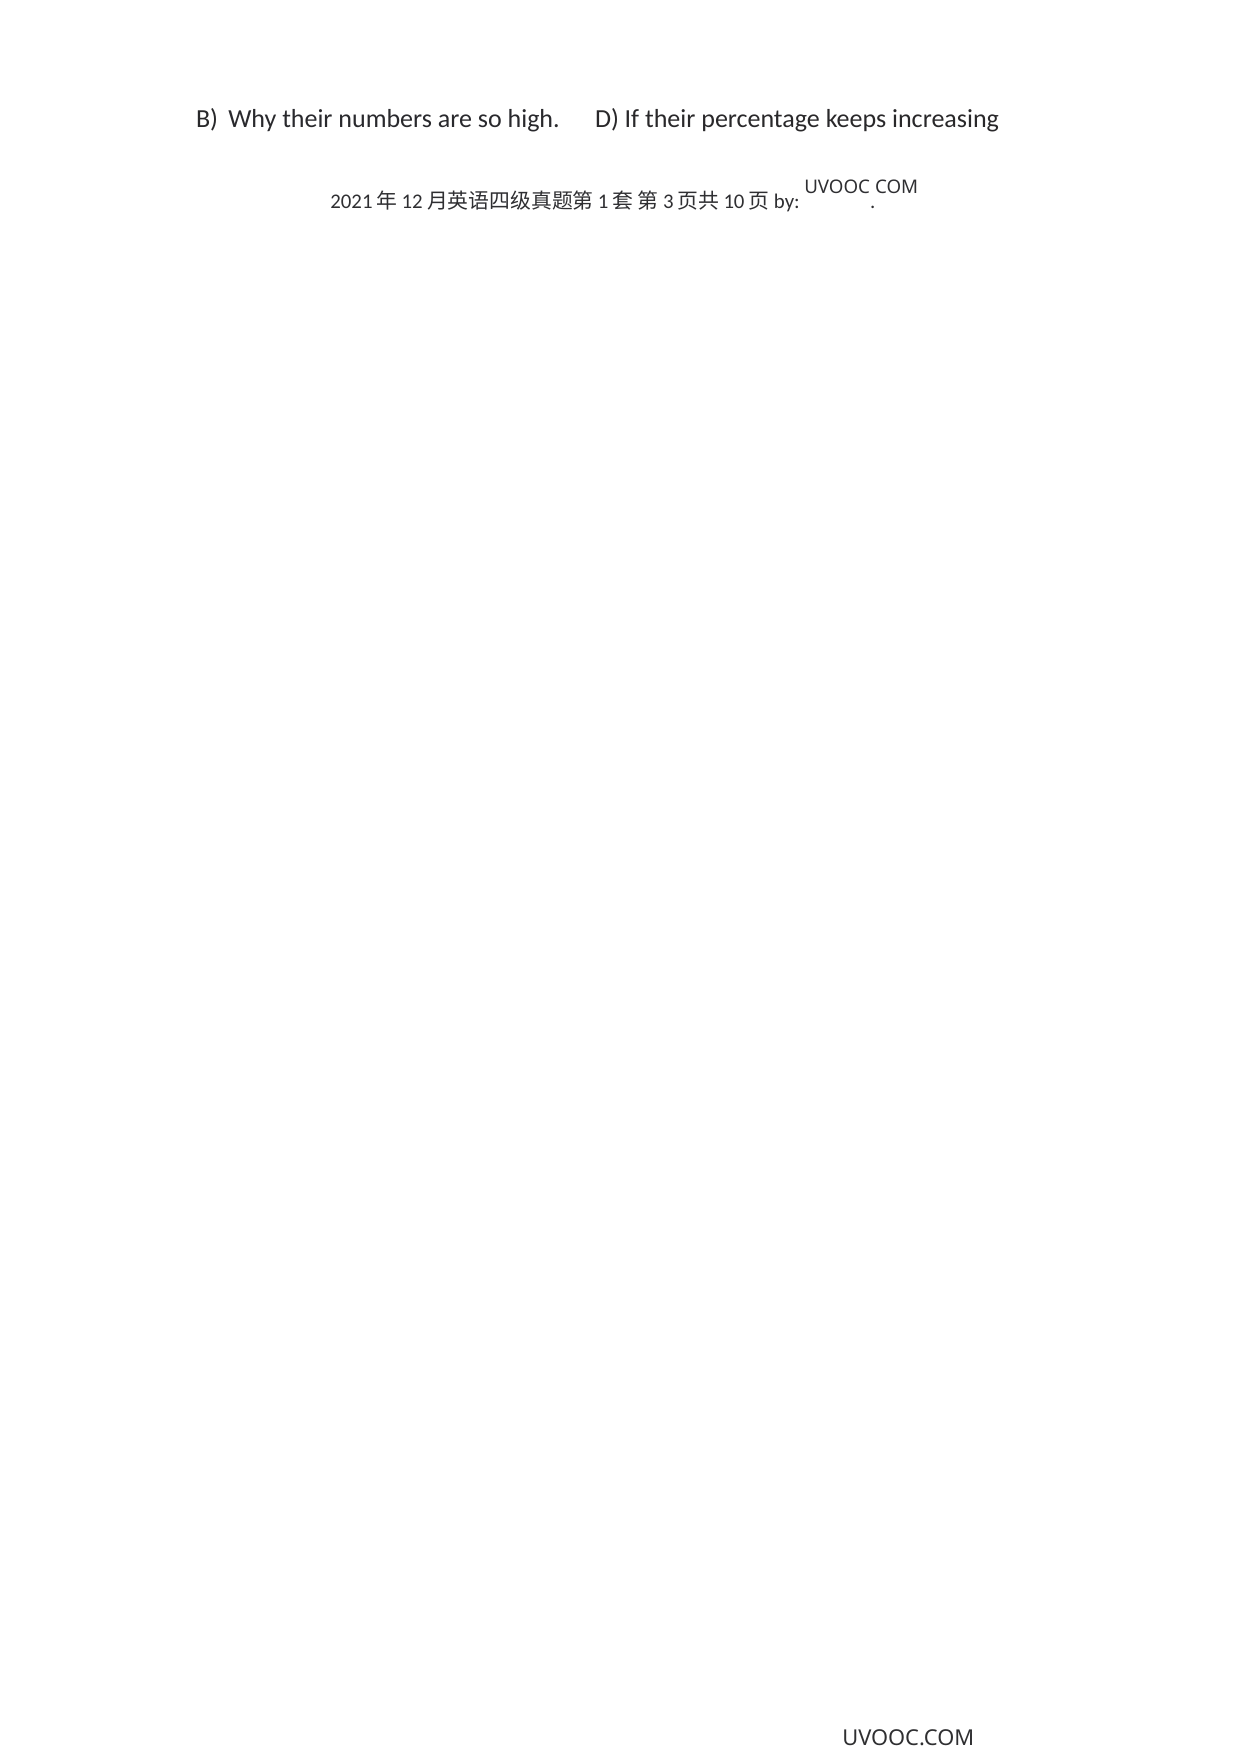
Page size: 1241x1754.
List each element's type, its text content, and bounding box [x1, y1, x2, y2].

text 2021年12月英语四级真题第1套 第3页共10页by: UVOOC.COM [163, 173, 1084, 217]
list Why their numbers are so high. D) If their percentage keeps increasing [196, 103, 1084, 134]
